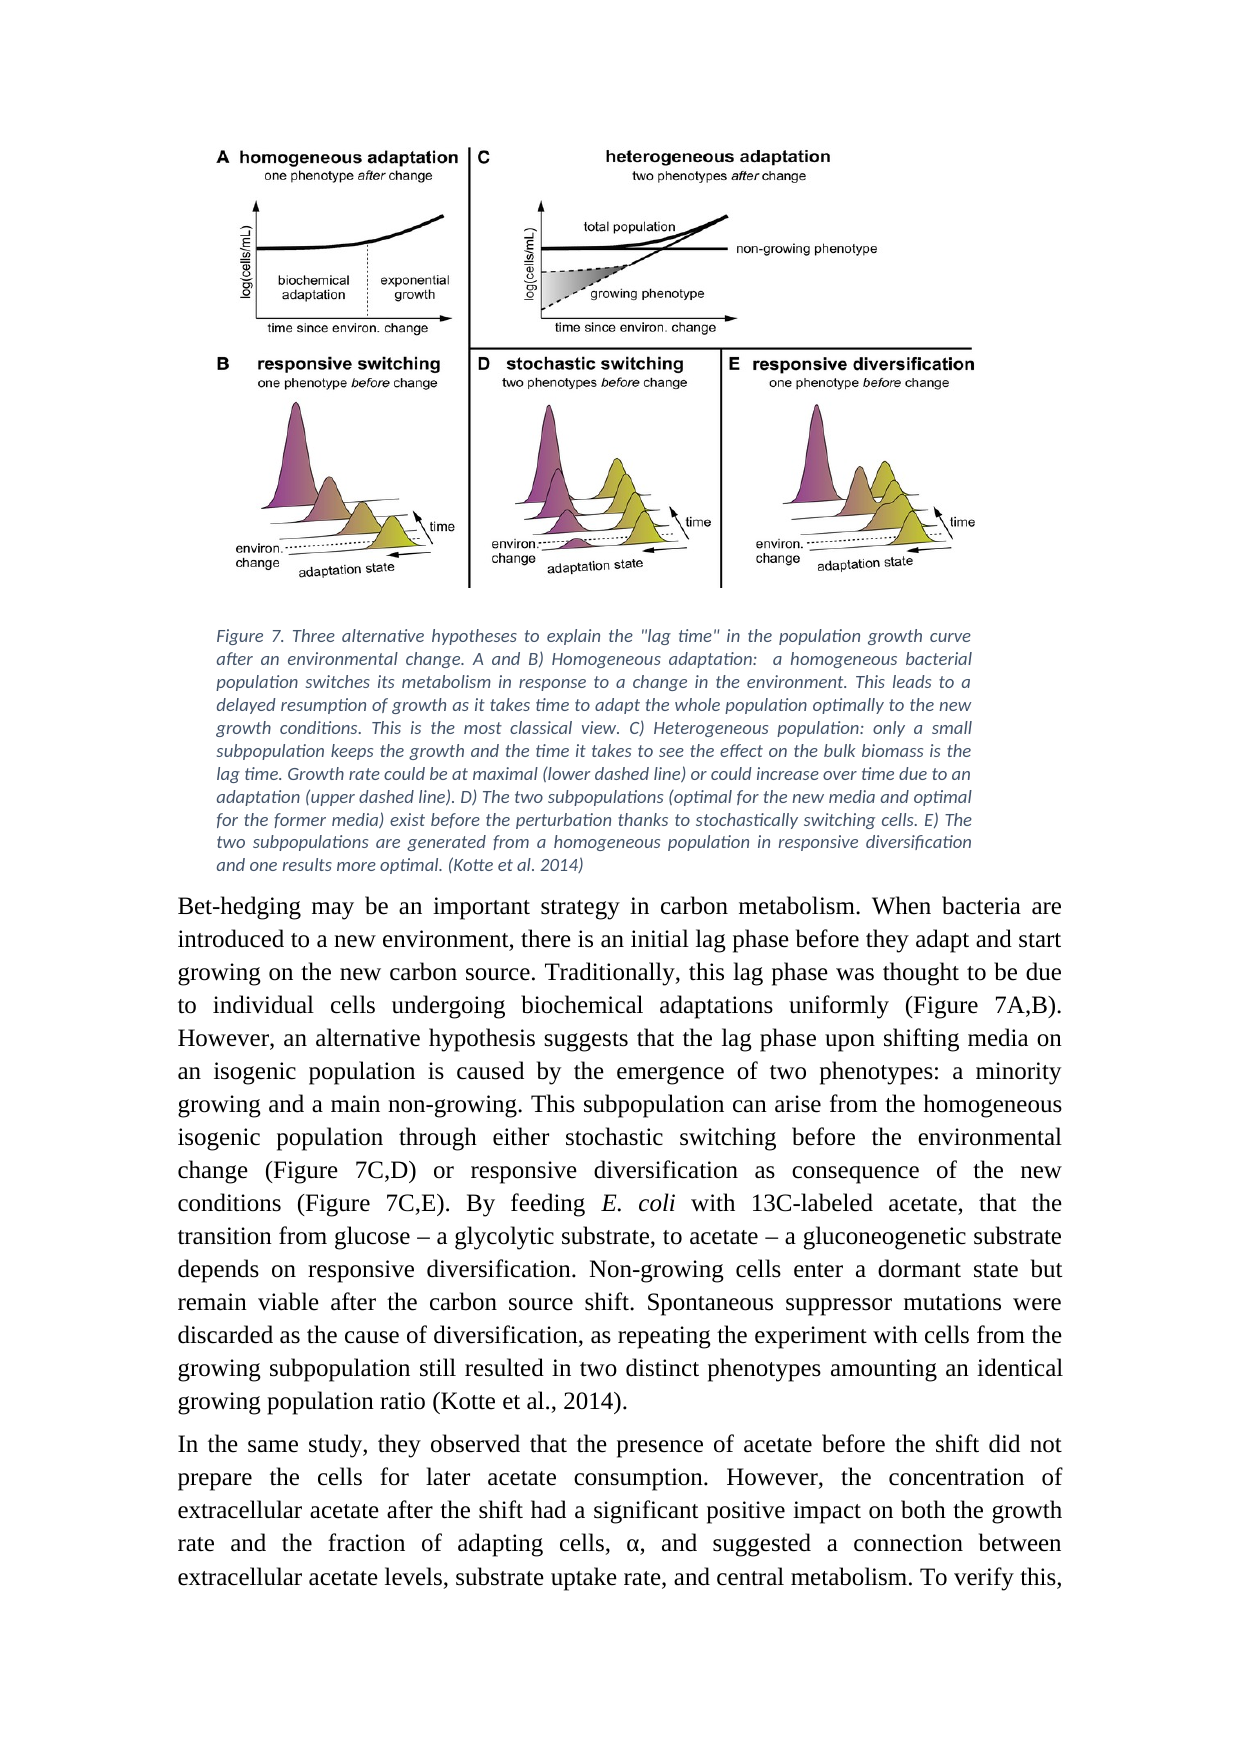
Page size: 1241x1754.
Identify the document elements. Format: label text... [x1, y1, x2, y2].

picture [216, 147, 975, 588]
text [177, 1429, 1063, 1590]
